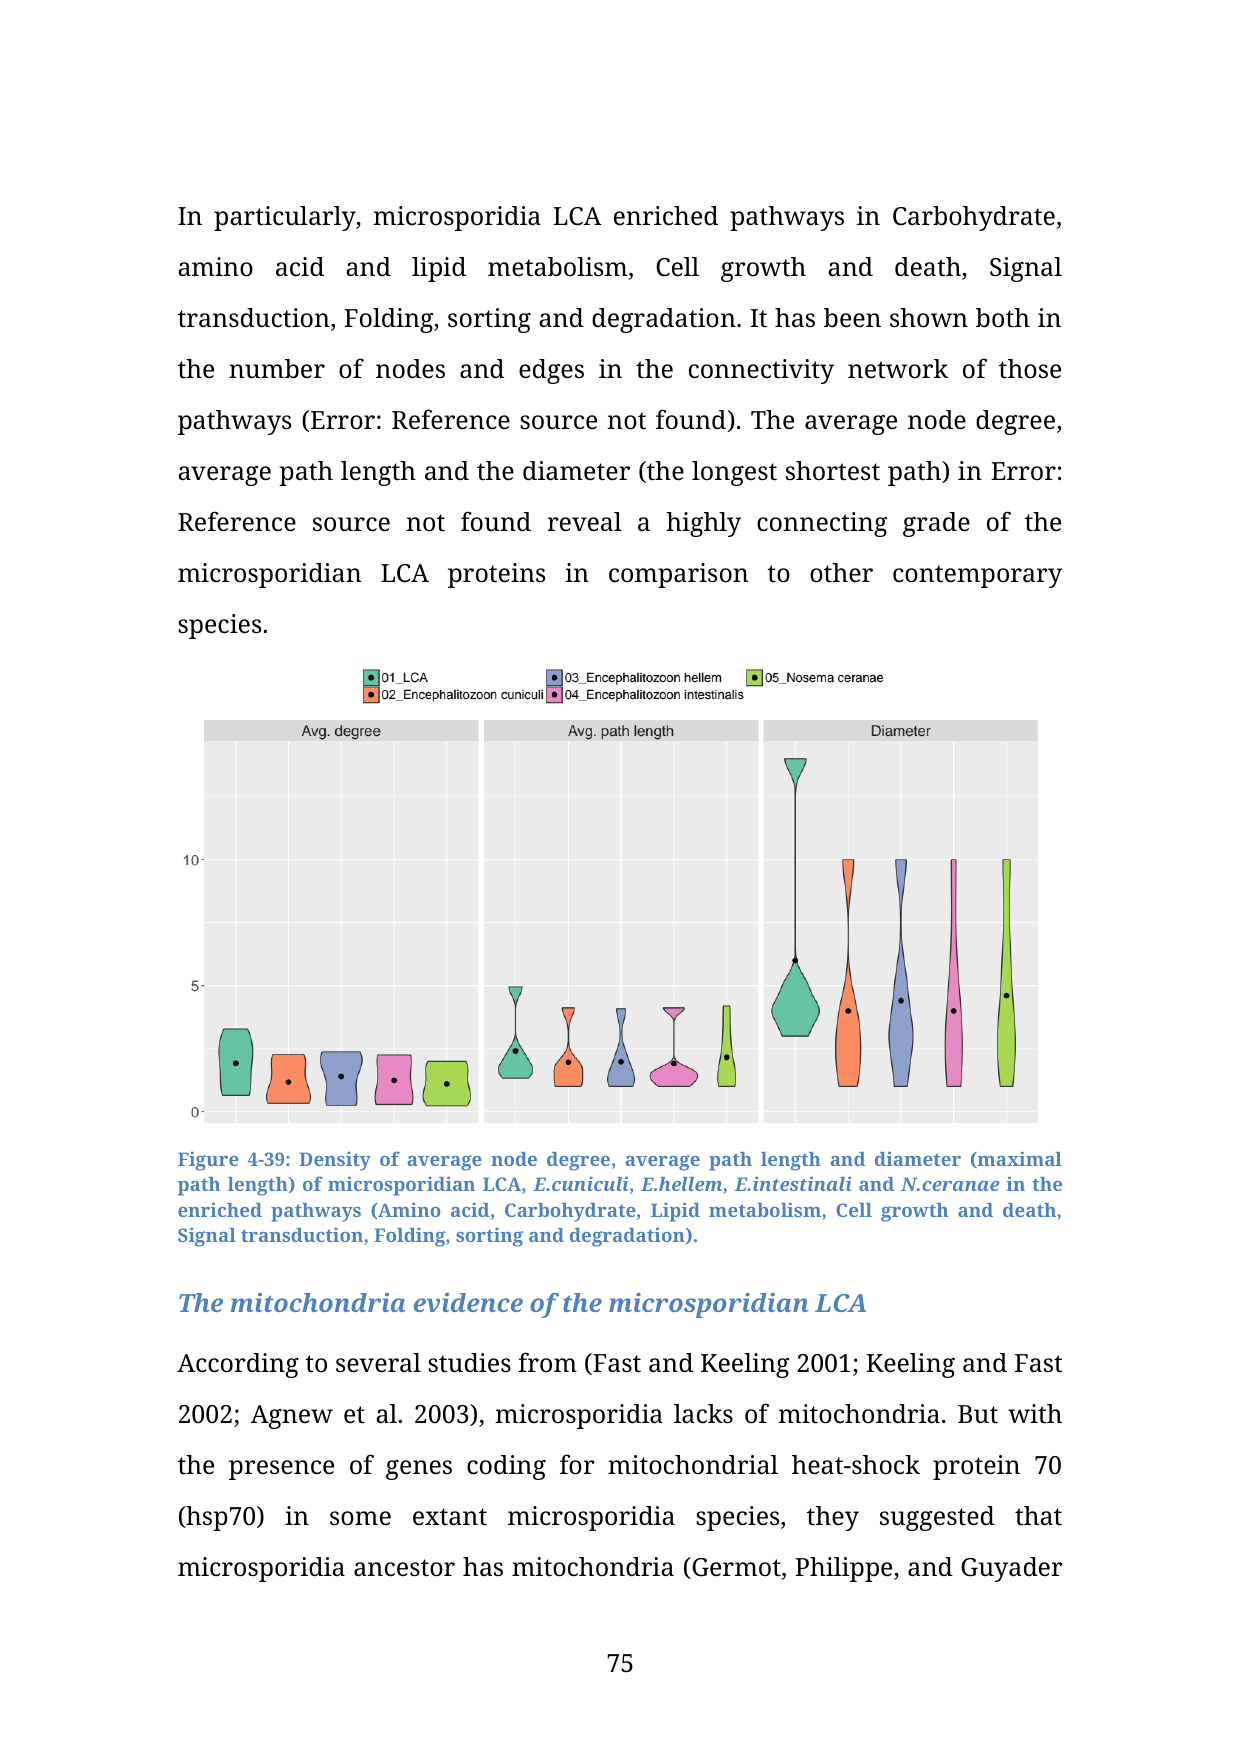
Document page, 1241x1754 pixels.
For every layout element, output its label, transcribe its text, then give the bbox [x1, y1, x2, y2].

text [177, 1346, 1063, 1584]
text The mitochondria evidence of the microsporidian LCA [177, 1286, 1063, 1320]
